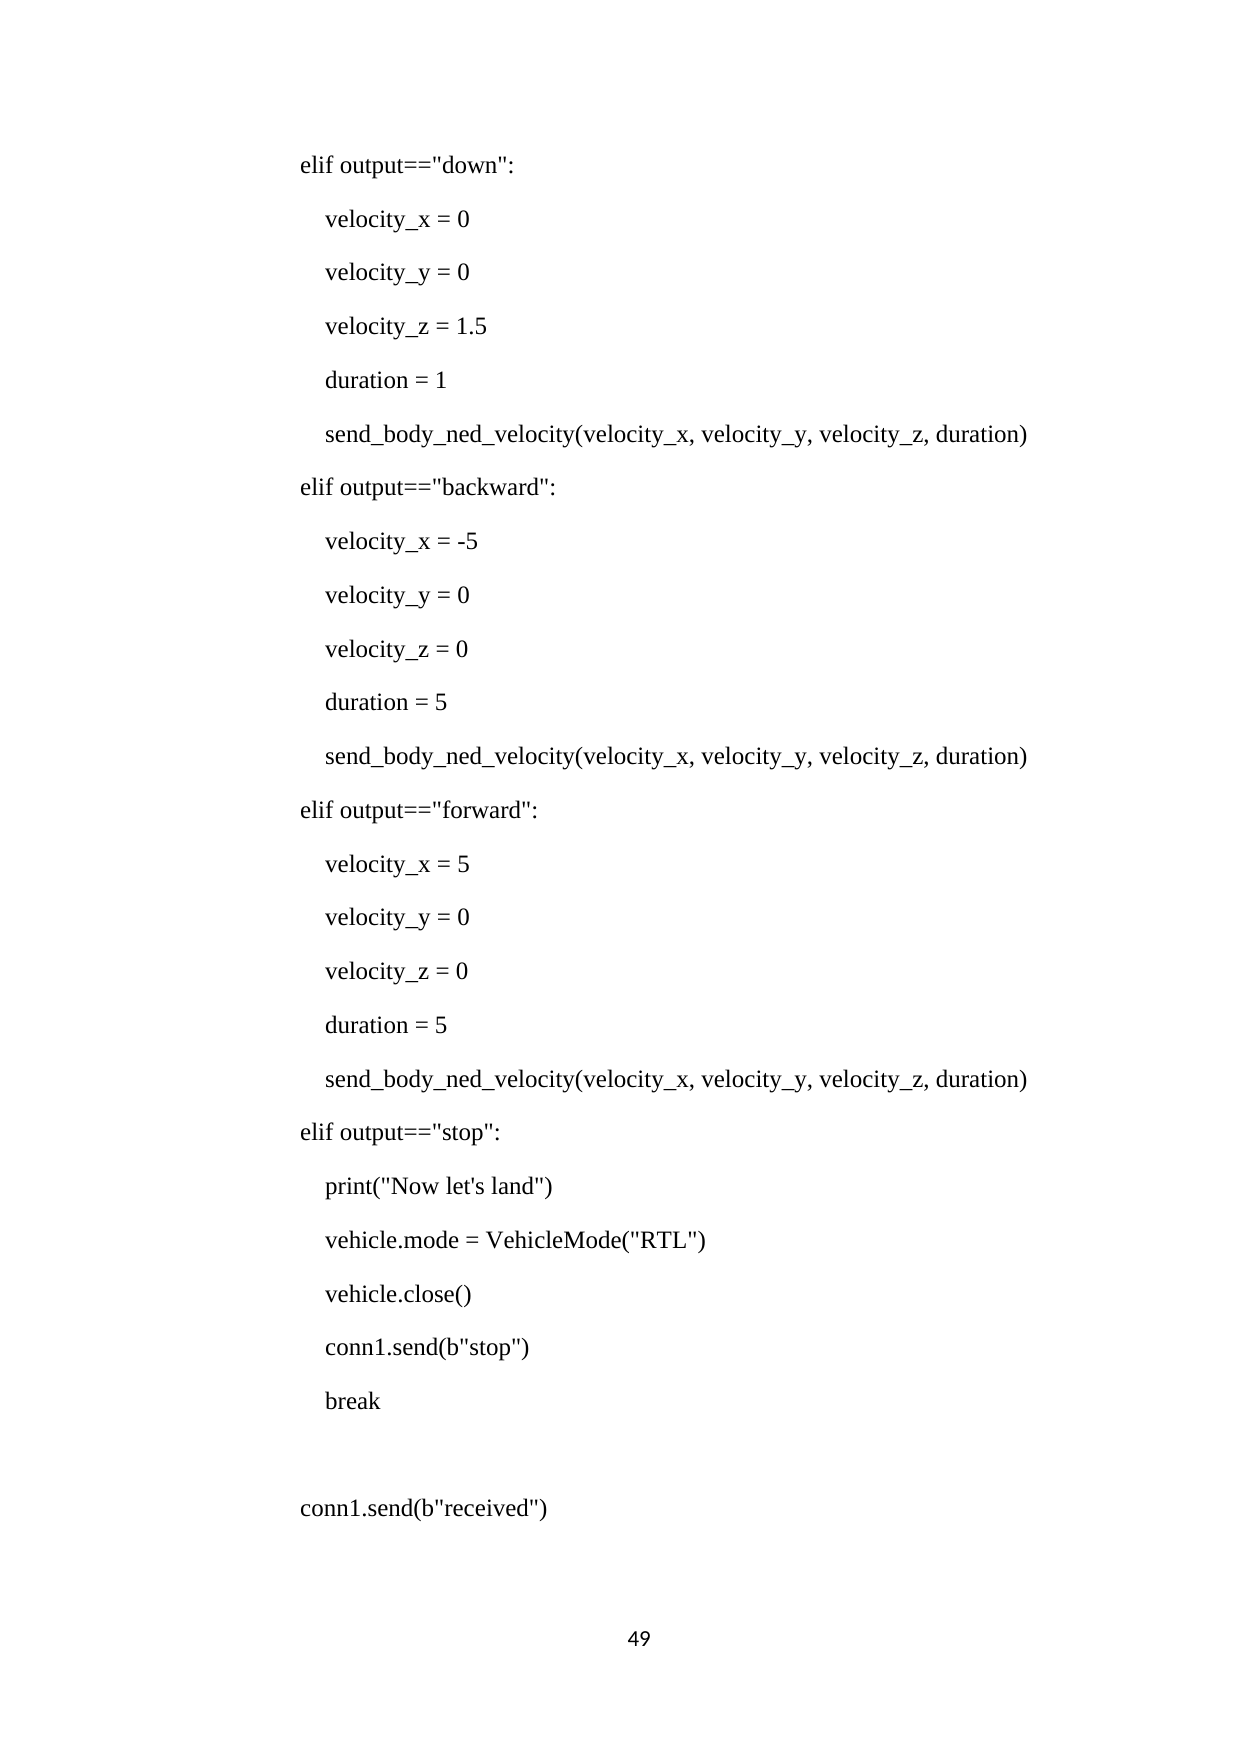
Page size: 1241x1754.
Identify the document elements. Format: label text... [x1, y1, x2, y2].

text conn1.send(b"stop") [225, 1332, 1053, 1361]
text send_body_ned_velocity(velocity_x, velocity_y, velocity_z, duration) [225, 741, 1053, 770]
text elif output=="forward": [225, 795, 1053, 824]
text elif output=="stop": [225, 1117, 1053, 1146]
text velocity_z = 1.5 [225, 311, 1053, 340]
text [225, 419, 1053, 447]
text duration = 5 [225, 1010, 1053, 1039]
text velocity_x = 0 [225, 204, 1053, 232]
text print("Now let's land") [225, 1171, 1053, 1200]
text vehicle.mode = VehicleMode("RTL") [225, 1225, 1053, 1254]
text velocity_z = 0 [225, 634, 1053, 662]
text break [225, 1386, 1053, 1415]
text velocity_x = 5 [225, 849, 1053, 877]
text elif output=="backward": [225, 472, 1053, 501]
text velocity_y = 0 [225, 257, 1053, 286]
text elif output=="down": [225, 150, 1053, 179]
text send_body_ned_velocity(velocity_x, velocity_y, velocity_z, duration) [225, 1064, 1053, 1092]
text vehicle.close() [225, 1279, 1053, 1307]
text velocity_x = -5 [225, 526, 1053, 555]
text velocity_y = 0 [225, 902, 1053, 931]
text conn1.send(b"received") [225, 1493, 1053, 1522]
text duration = 5 [225, 687, 1053, 716]
text velocity_y = 0 [225, 580, 1053, 609]
text duration = 1 [225, 365, 1053, 394]
text velocity_z = 0 [225, 956, 1053, 985]
